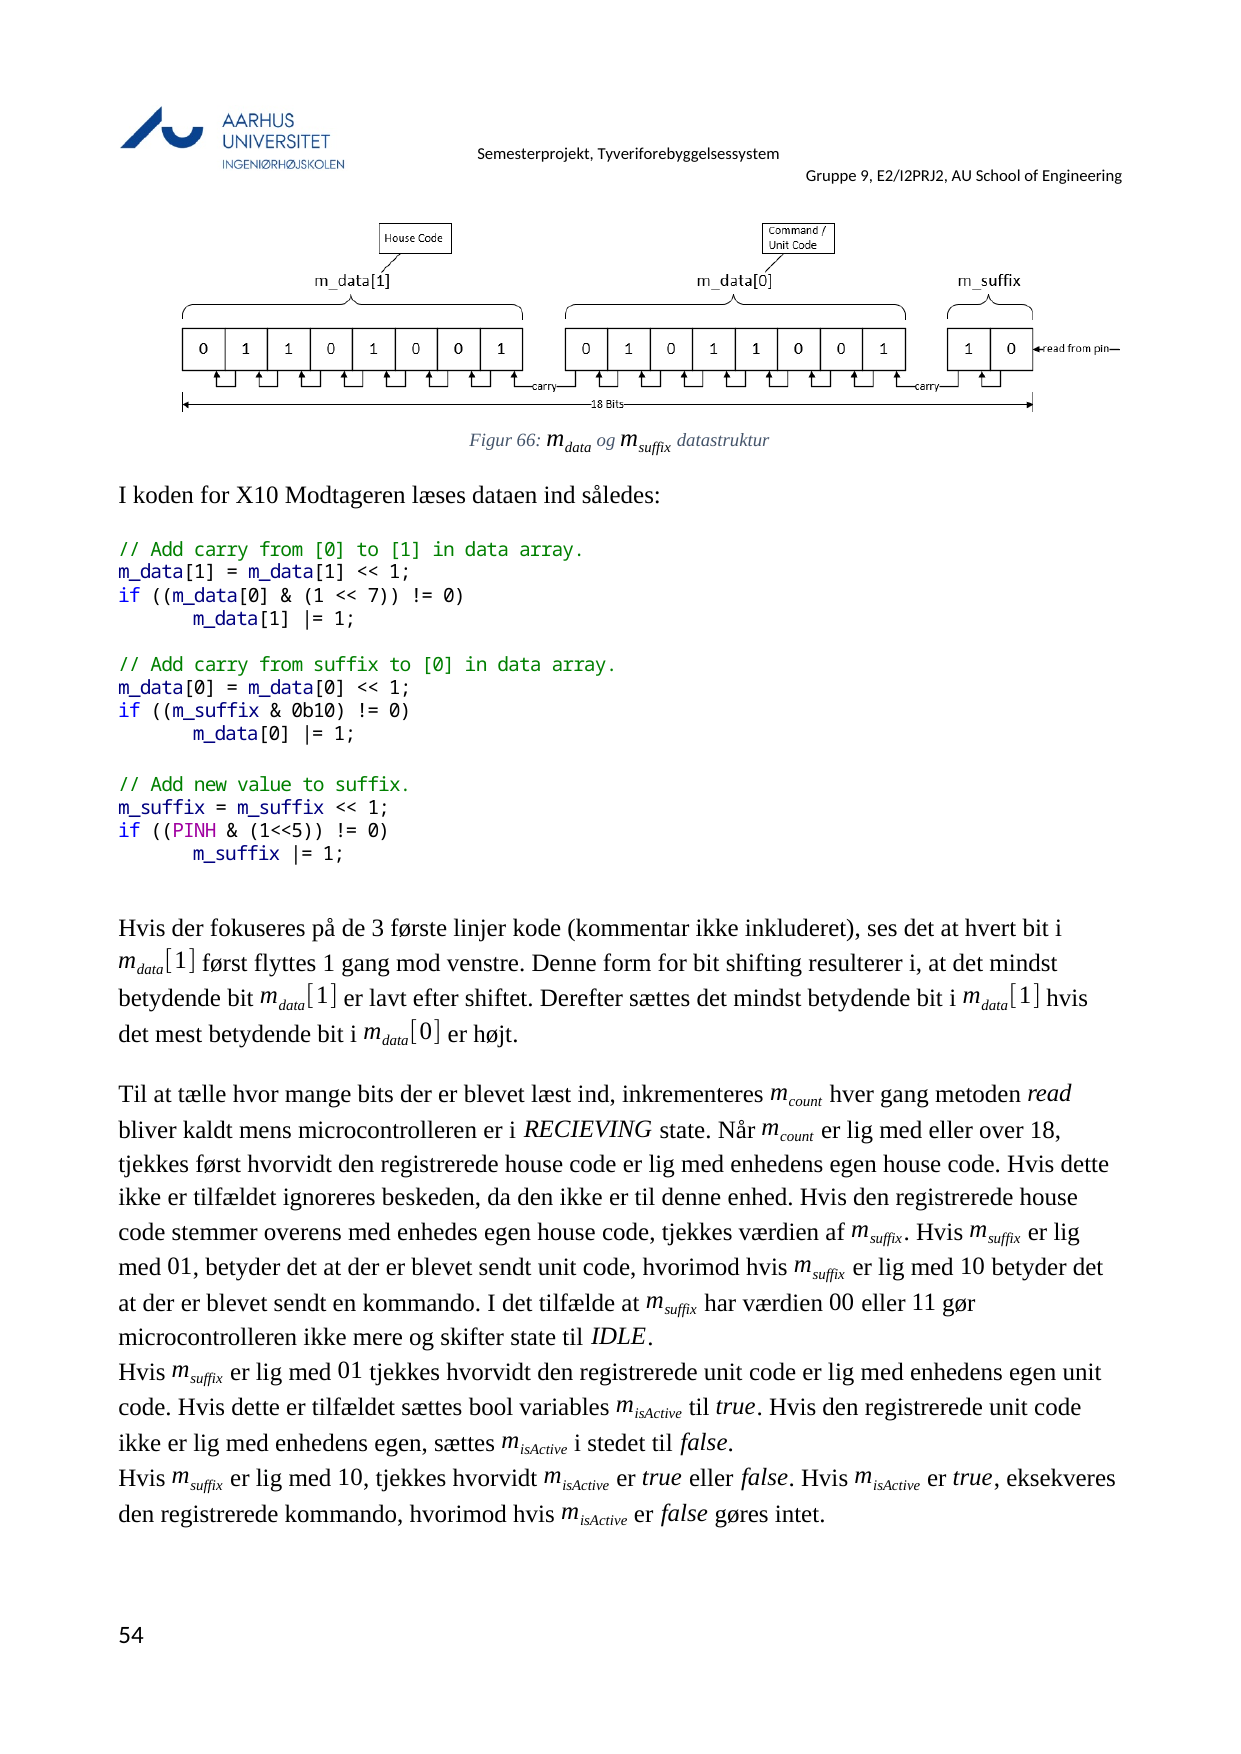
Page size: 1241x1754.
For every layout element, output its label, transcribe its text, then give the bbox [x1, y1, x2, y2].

text Til at tælle hvor mange bits der er blevet læst ind, inkrementeres hver gang metoden bliver kaldt mens microcontrolleren er i state. Når er lig med eller over 18, tjekkes først hvorvidt den registrerede house code er lig med enhedens egen house code. Hvis dette ikke er tilfældet ignoreres beskeden, da den ikke er til denne enhed. Hvis den registrerede house code stemmer overens med enhedes egen house code, tjekkes værdien af . Hvis er lig med , betyder det at der er blevet sendt unit code, hvorimod hvis er lig med betyder det at der er blevet sendt en kommando. I det tilfælde at har værdien eller gør microcontrolleren ikke mere og skifter state til . [118, 1078, 1122, 1351]
picture [118, 105, 478, 171]
picture [118, 216, 1123, 420]
text I koden for X10 Modtageren læses dataen ind således: [118, 480, 1122, 509]
text Hvis er lig med , tjekkes hvorvidt er eller . Hvis er , eksekveres den registrerede kommando, hvorimod hvis er gøres intet. [118, 1462, 1122, 1529]
text Hvis der fokuseres på de 3 første linjer kode (kommentar ikke inkluderet), ses det at hvert bit i først flyttes 1 gang mod venstre. Denne form for bit shifting resulterer i, at det mindst betydende bit er lavt efter shiftet. Derefter sættes det mindst betydende bit i hvis det mest betydende bit i er højt. [118, 913, 1122, 1049]
text Hvis er lig med tjekkes hvorvidt den registrerede unit code er lig med enhedens egen unit code. Hvis dette er tilfældet sættes bool variables til . Hvis den registrerede unit code ikke er lig med enhedens egen, sættes i stedet til . [118, 1355, 1122, 1458]
